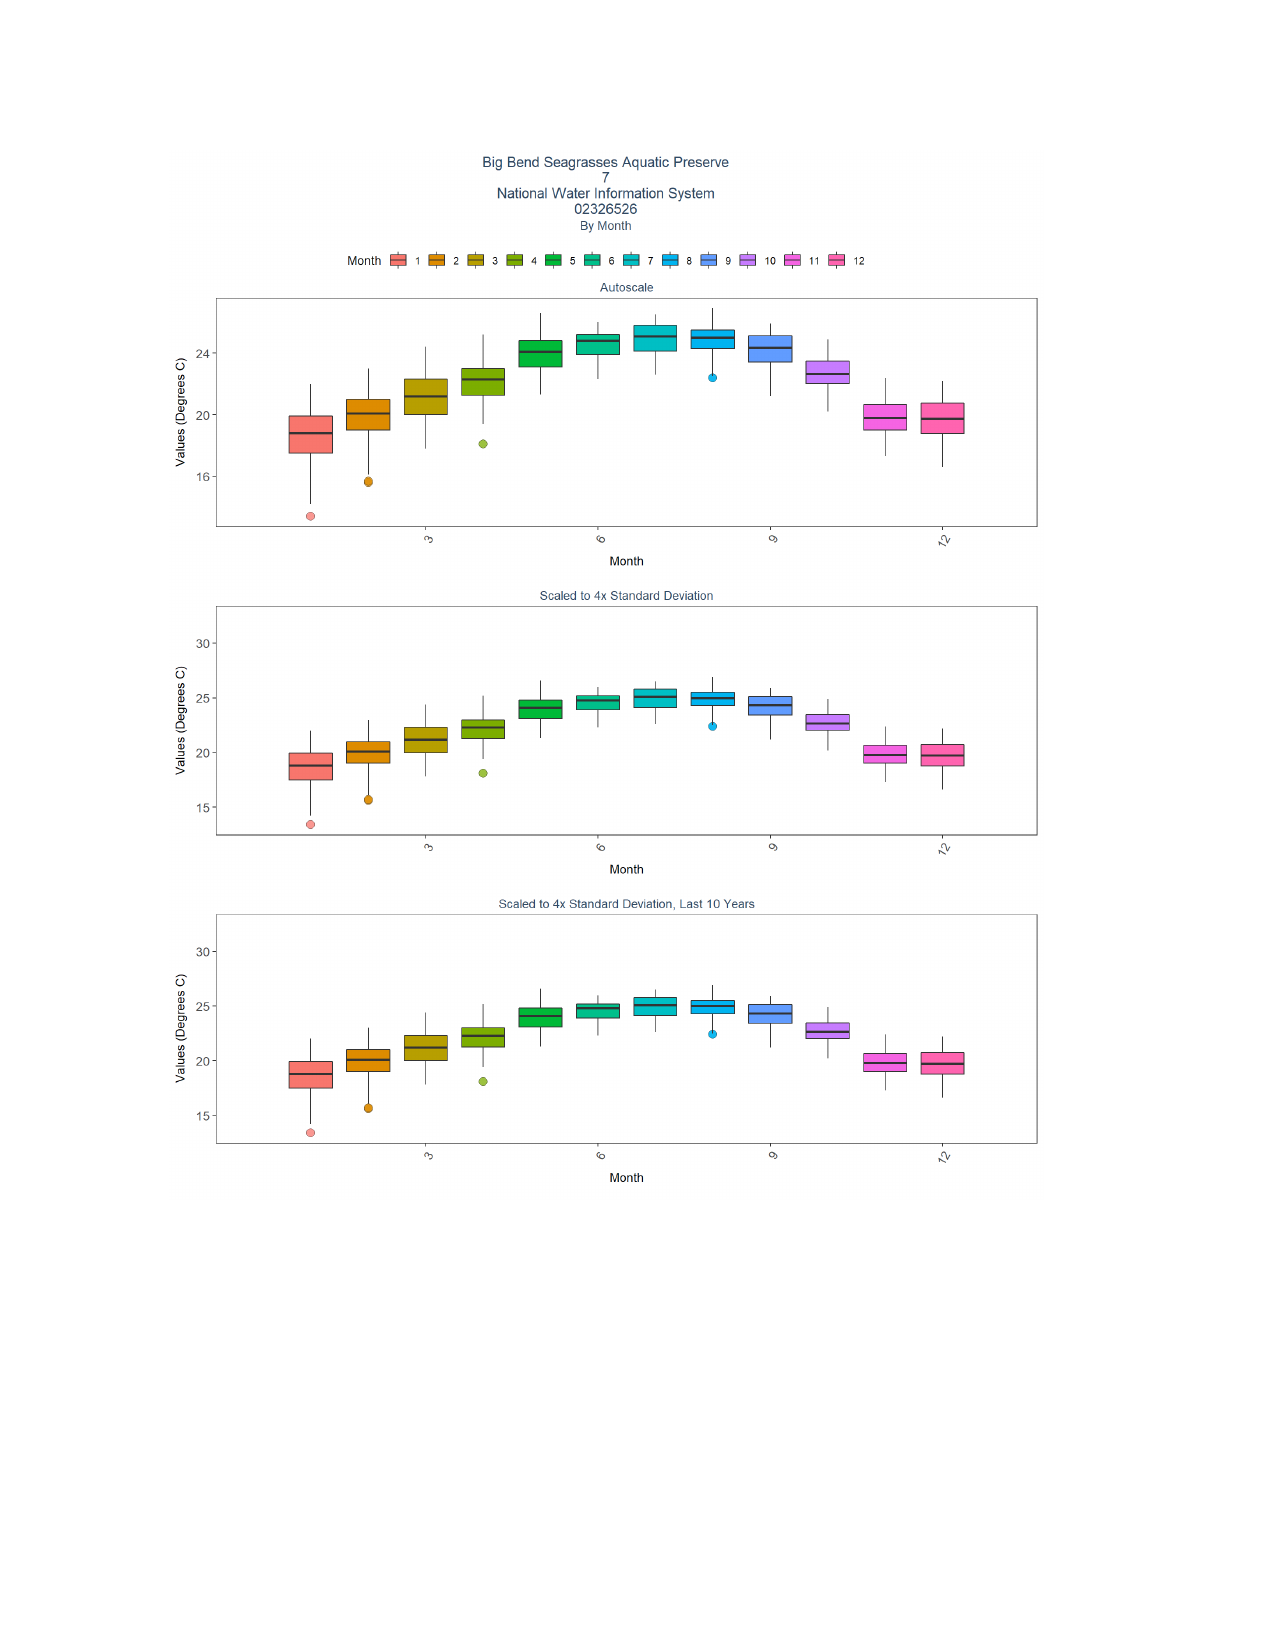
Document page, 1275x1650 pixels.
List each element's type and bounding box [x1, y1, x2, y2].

picture [168, 150, 1044, 1200]
